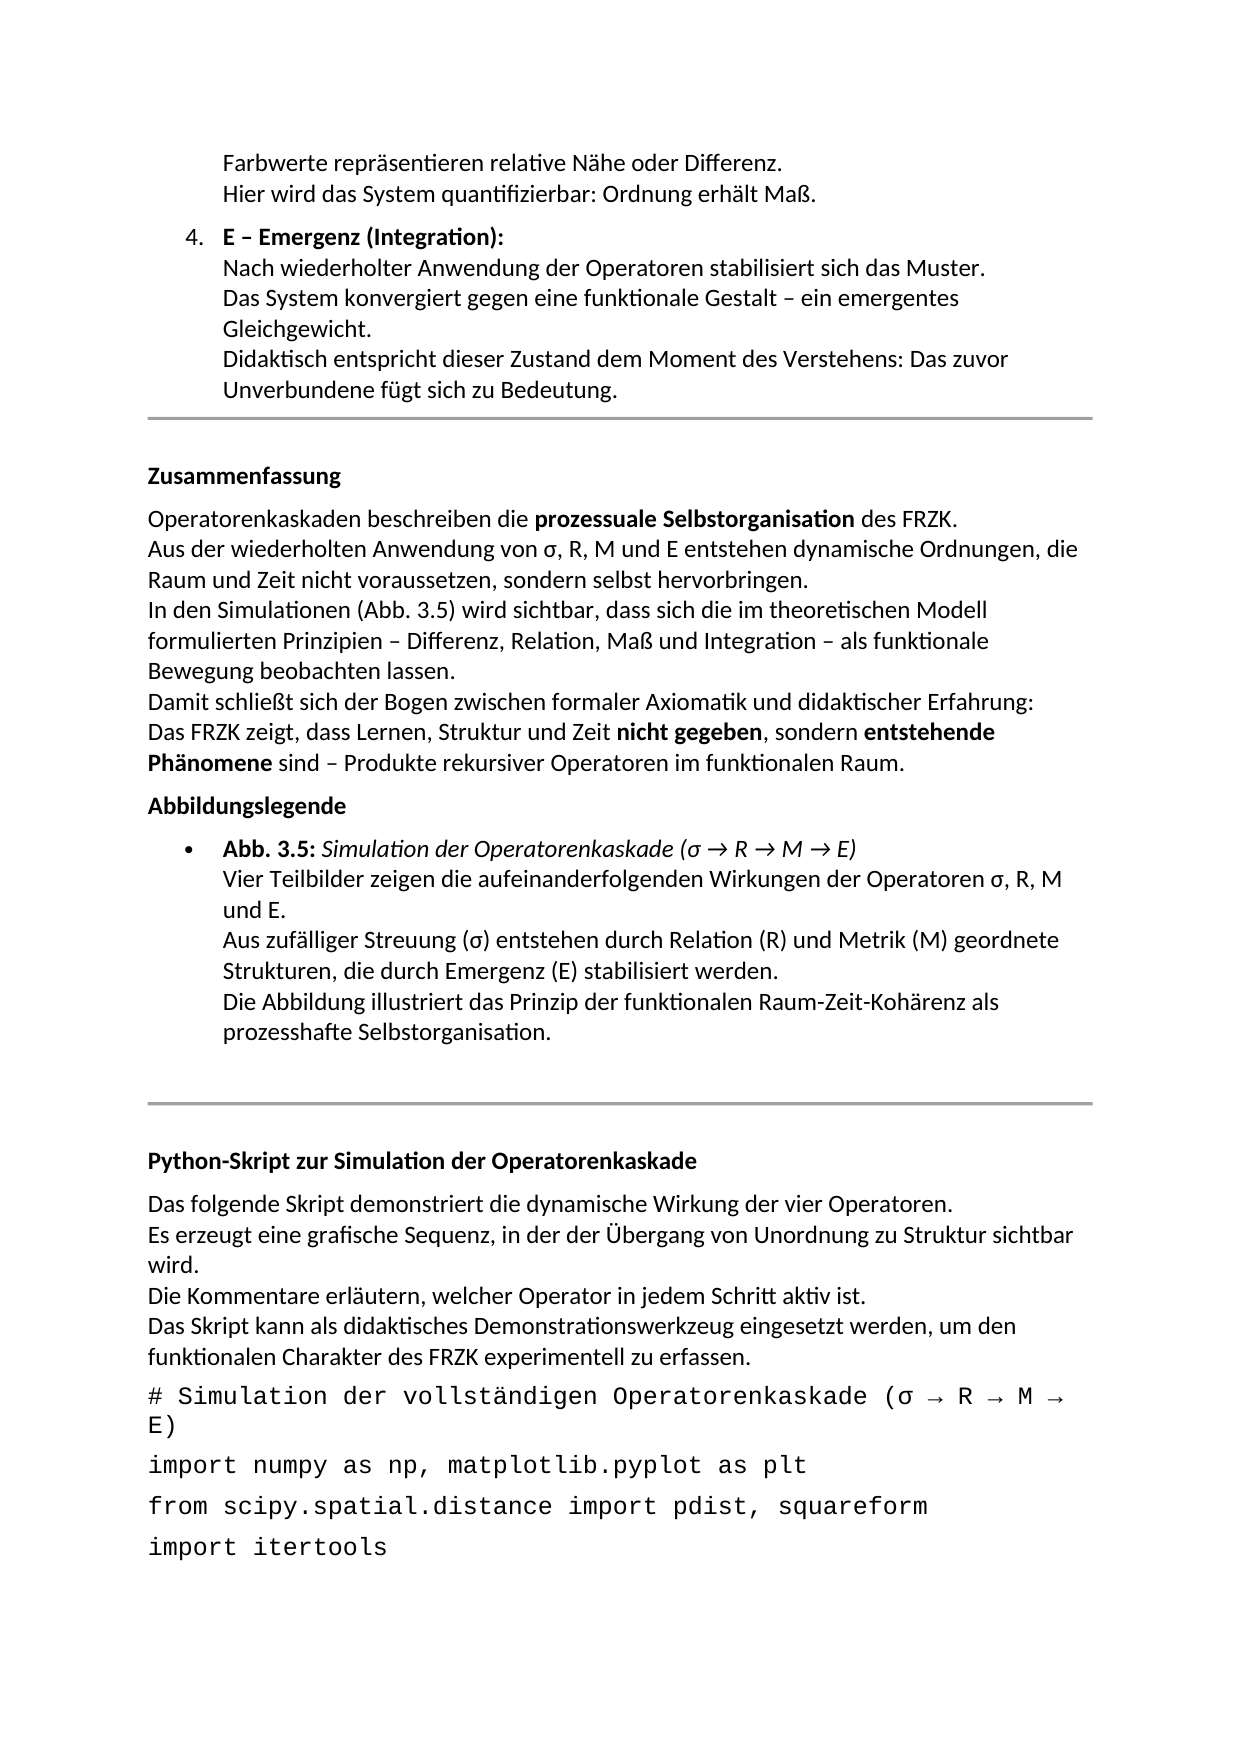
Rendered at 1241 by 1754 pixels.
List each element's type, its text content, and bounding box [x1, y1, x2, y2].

text Abbildungslegende [148, 790, 1093, 821]
text Das folgende Skript demonstriert die dynamische Wirkung der vier Operatoren. Es erzeugt eine grafische Sequenz, in der der Übergang von Unordnung zu Struktur sichtbar wird. Die Kommentare erläutern, welcher Operator in jedem Schritt aktiv ist. Das Skript kann als didaktisches Demonstrationswerkzeug eingesetzt werden, um den funktionalen Charakter des FRZK experimentell zu erfassen. [148, 1188, 1093, 1371]
text import numpy as np, matplotlib.pyplot as plt [148, 1453, 1093, 1481]
text import itertools [148, 1535, 1093, 1563]
text from scipy.spatial.distance import pdist, squareform [148, 1494, 1093, 1522]
text # Simulation der vollständigen Operatorenkaskade (σ → R → M → E) [148, 1384, 1093, 1441]
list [185, 148, 1093, 209]
text Zusammenfassung [148, 460, 1093, 490]
list Abb. 3.5: Simulation der Operatorenkaskade (σ → R → M → E) Vier Teilbilder zeigen die aufeinanderfolgenden Wirkungen der Operatoren σ, R, M und E. Aus zufälliger Streuung (σ) entstehen durch Relation (R) und Metrik (M) geordnete Strukturen, die durch Emergenz (E) stabilisiert werden. Die Abbildung illustriert das Prinzip der funktionalen Raum-Zeit-Kohärenz als prozesshafte Selbstorganisation. [185, 833, 1093, 1047]
text Python-Skript zur Simulation der Operatorenkaskade [148, 1145, 1093, 1176]
text Operatorenkaskaden beschreiben die prozessuale Selbstorganisation des FRZK. Aus der wiederholten Anwendung von σ, R, M und E entstehen dynamische Ordnungen, die Raum und Zeit nicht voraussetzen, sondern selbst hervorbringen. In den Simulationen (Abb. 3.5) wird sichtbar, dass sich die im theoretischen Modell formulierten Prinzipien – Differenz, Relation, Maß und Integration – als funktionale Bewegung beobachten lassen. Damit schließt sich der Bogen zwischen formaler Axiomatik und didaktischer Erfahrung: Das FRZK zeigt, dass Lernen, Struktur und Zeit nicht gegeben, sondern entstehende Phänomene sind – Produkte rekursiver Operatoren im funktionalen Raum. [148, 503, 1093, 777]
list E – Emergenz (Integration): Nach wiederholter Anwendung der Operatoren stabilisiert sich das Muster. Das System konvergiert gegen eine funktionale Gestalt – ein emergentes Gleichgewicht. Didaktisch entspricht dieser Zustand dem Moment des Verstehens: Das zuvor Unverbundene fügt sich zu Bedeutung. [185, 221, 1093, 404]
